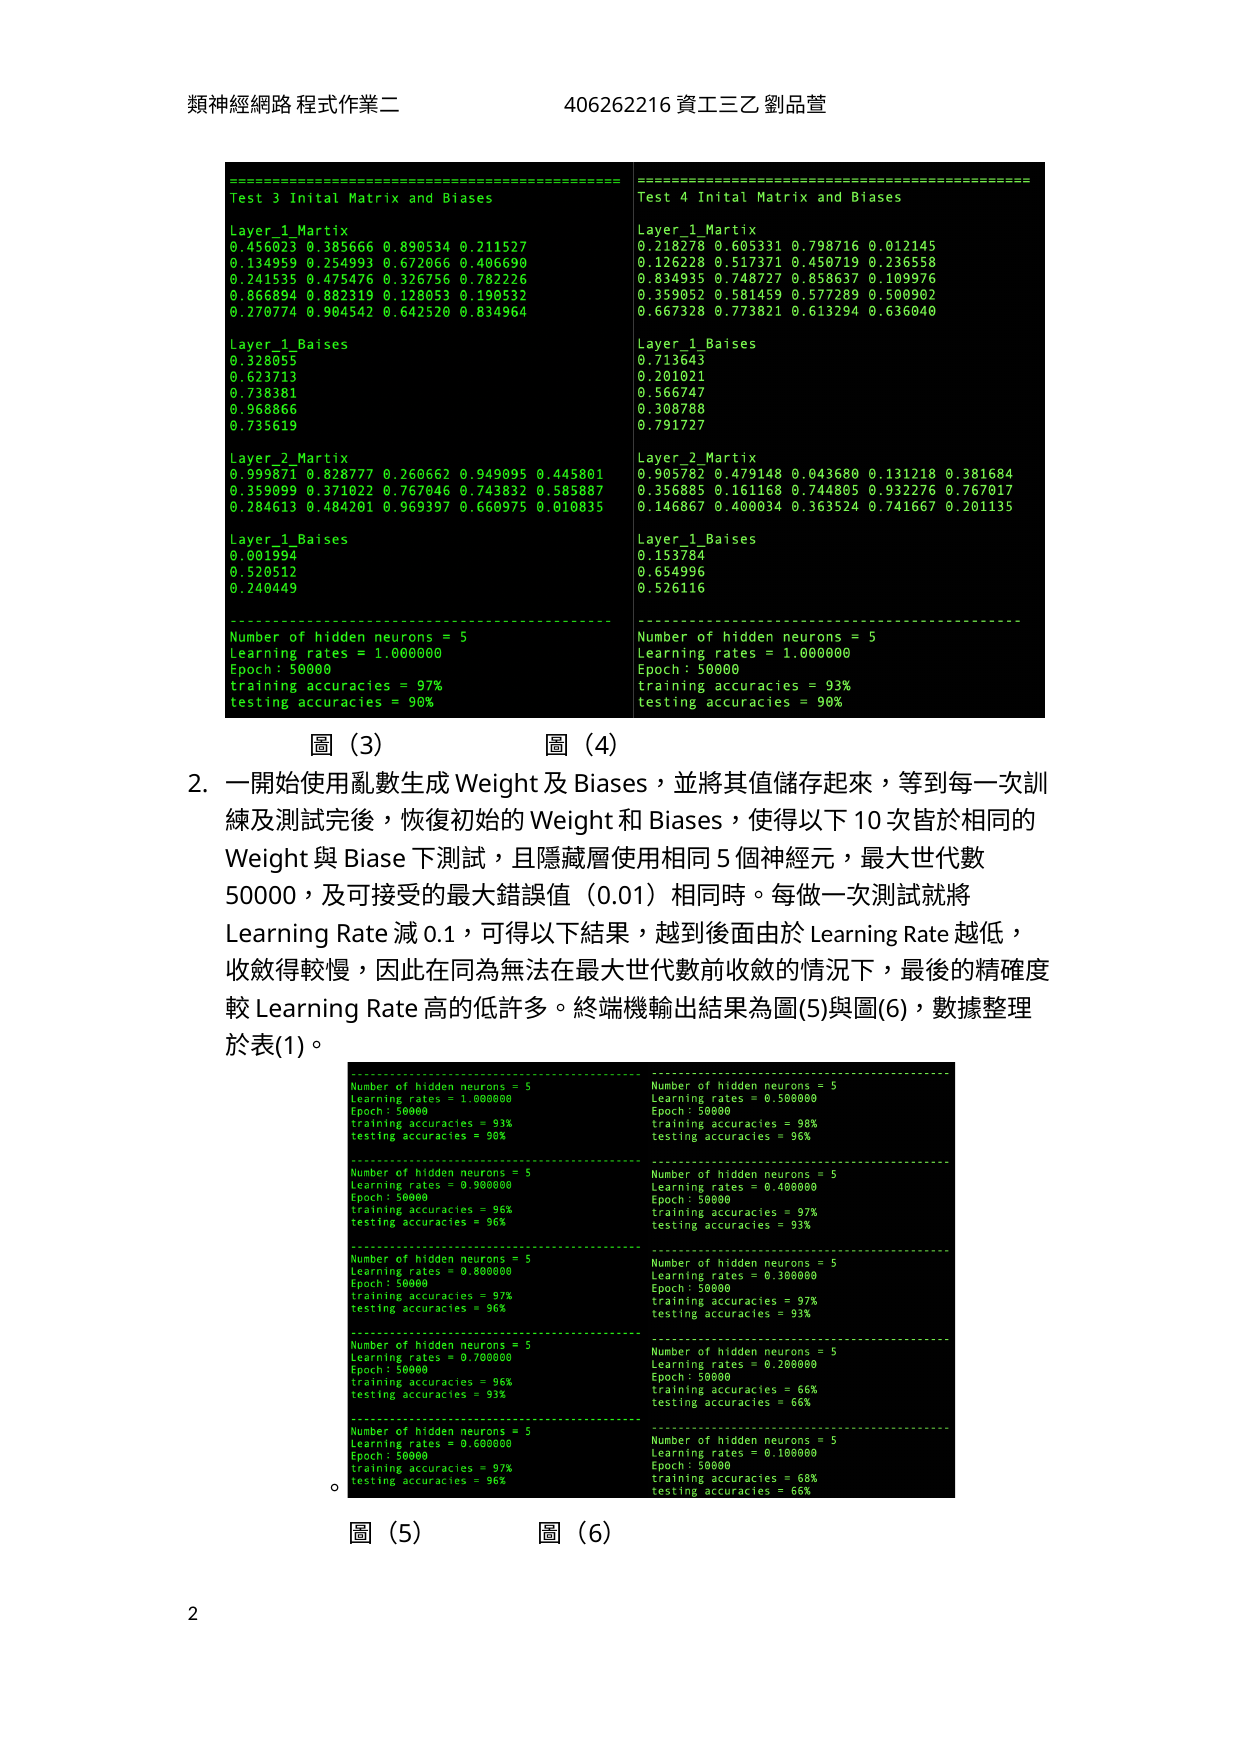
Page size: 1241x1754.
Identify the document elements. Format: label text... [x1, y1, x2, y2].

list 一開始使用亂數生成Weight及Biases，並將其值儲存起來，等到每一次訓練及測試完後，恢復初始的Weight和Biases，使得以下10次皆於相同的Weight與Biase下測試，且隱藏層使用相同5個神經元，最大世代數50000，及可接受的最大錯誤值（0.01）相同時。每做一次測試就將Learning Rate減0.1，可得以下結果，越到後面由於Learning Rate越低，收斂得較慢，因此在同為無法在最大世代數前收斂的情況下，最後的精確度較Learning Rate高的低許多。終端機輸出結果為圖(5)與圖(6)，數據整理於表(1)。 [187, 762, 1053, 1062]
list 圖（3） 圖（4） [225, 725, 1053, 762]
picture [225, 162, 1045, 718]
picture [347, 1062, 956, 1498]
text 圖（5） 圖（6） [187, 1512, 1053, 1550]
